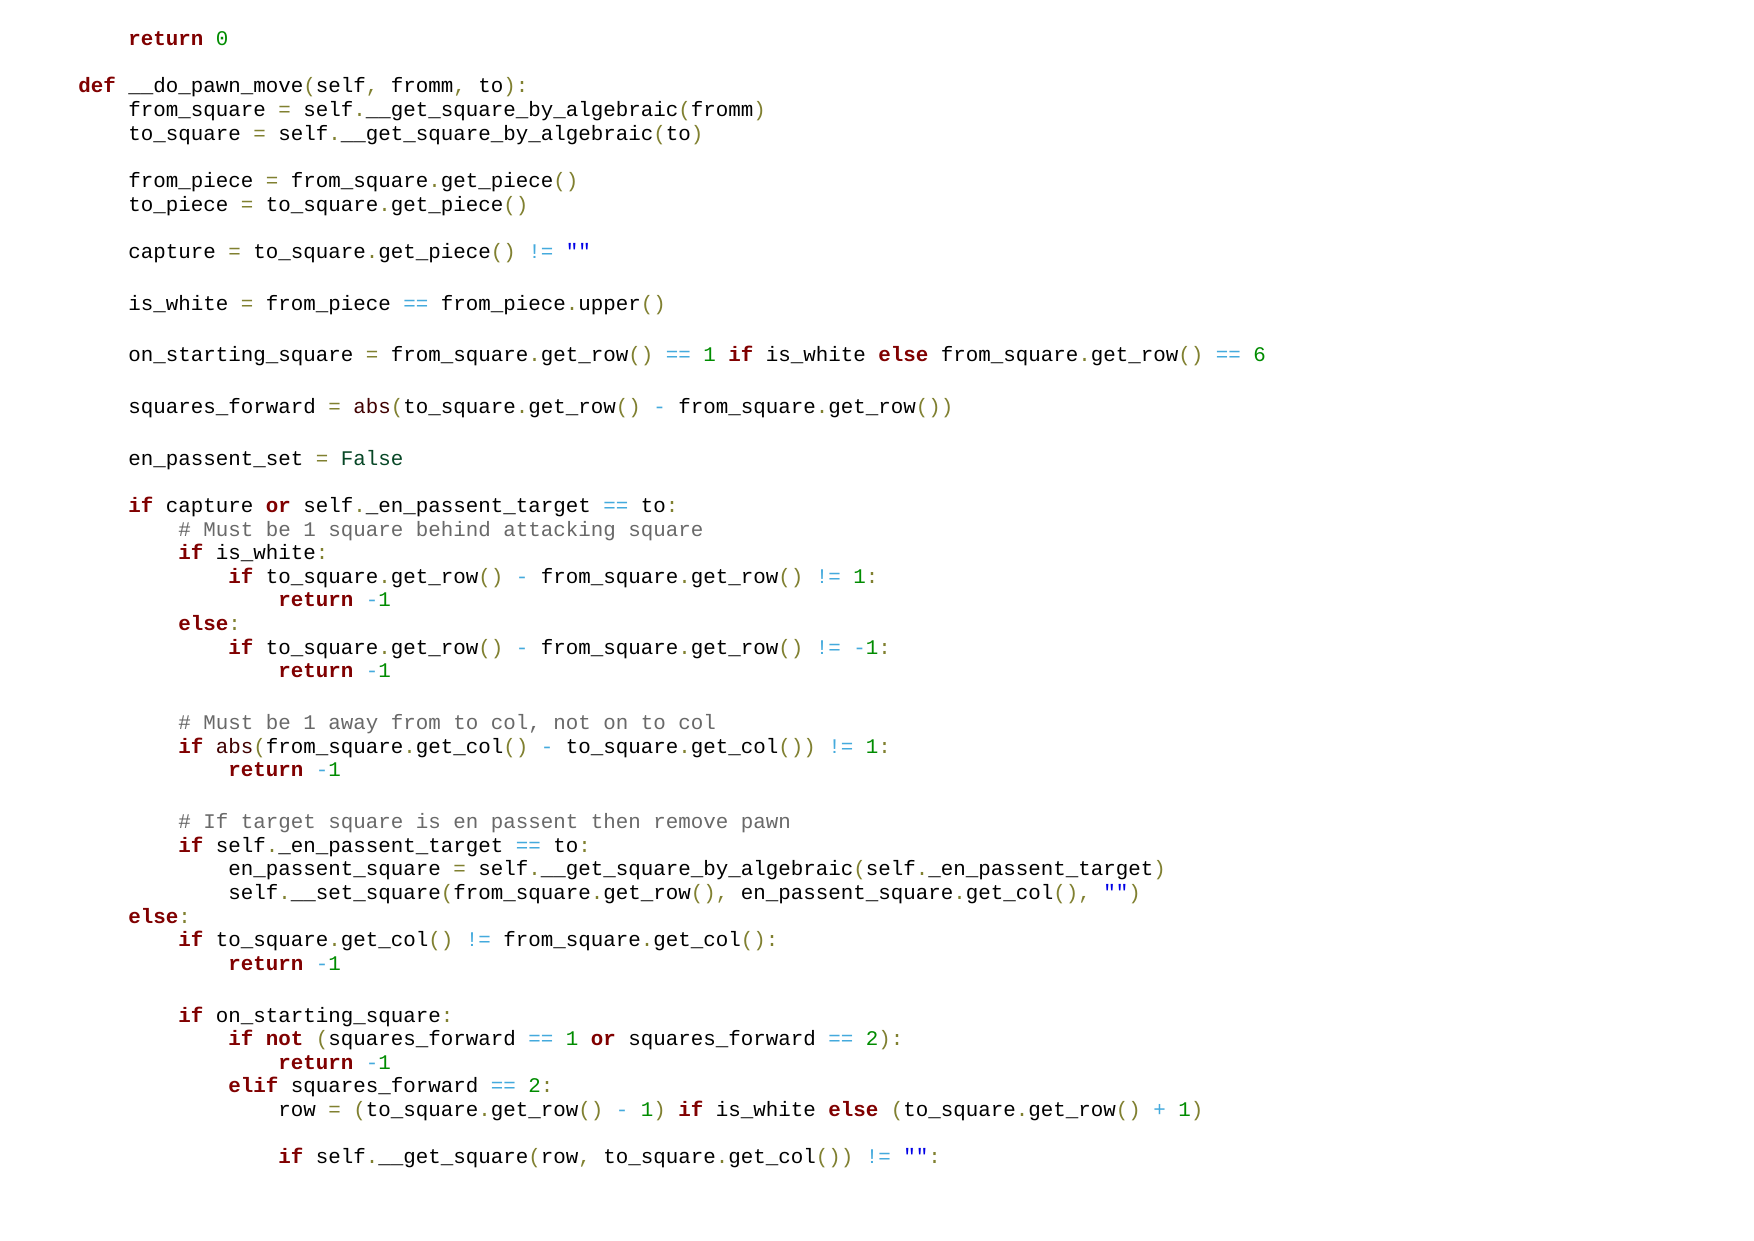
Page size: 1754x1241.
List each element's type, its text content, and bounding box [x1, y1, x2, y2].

text if to_square.get_row() - from_square.get_row() != 1: [28, 566, 1725, 589]
text def __do_pawn_move(self, fromm, to): [28, 75, 1725, 99]
text # If target square is en passent then remove pawn [28, 811, 1725, 835]
text if capture or self._en_passent_target == to: [28, 495, 1725, 518]
text if abs(from_square.get_col() - to_square.get_col()) != 1: [28, 736, 1725, 759]
text to_piece = to_square.get_piece() [28, 194, 1725, 217]
text row = (to_square.get_row() - 1) if is_white else (to_square.get_row() + 1) [28, 1099, 1725, 1123]
text en_passent_square = self.__get_square_by_algebraic(self._en_passent_target) [28, 858, 1725, 882]
text # Must be 1 square behind attacking square [28, 518, 1725, 542]
text return -1 [28, 1052, 1725, 1076]
text squares_forward = abs(to_square.get_row() - from_square.get_row()) [28, 396, 1725, 419]
text if on_starting_square: [28, 1004, 1725, 1028]
text return -1 [28, 759, 1725, 783]
text capture = to_square.get_piece() != "" [28, 241, 1725, 264]
text if to_square.get_col() != from_square.get_col(): [28, 929, 1725, 953]
text en_passent_set = False [28, 448, 1725, 471]
text # Must be 1 away from to col, not on to col [28, 712, 1725, 736]
text if self.__get_square(row, to_square.get_col()) != "": [28, 1146, 1725, 1170]
text if not (squares_forward == 1 or squares_forward == 2): [28, 1028, 1725, 1052]
text elif squares_forward == 2: [28, 1076, 1725, 1099]
text else: [28, 613, 1725, 637]
text return -1 [28, 660, 1725, 684]
text return 0 [28, 28, 1725, 52]
text self.__set_square(from_square.get_row(), en_passent_square.get_col(), "") [28, 882, 1725, 906]
text on_starting_square = from_square.get_row() == 1 if is_white else from_square.get_row() == 6 [28, 344, 1725, 368]
text return -1 [28, 589, 1725, 613]
text if to_square.get_row() - from_square.get_row() != -1: [28, 637, 1725, 660]
text is_white = from_piece == from_piece.upper() [28, 293, 1725, 316]
text else: [28, 906, 1725, 929]
text if is_white: [28, 542, 1725, 566]
text if self._en_passent_target == to: [28, 835, 1725, 858]
text return -1 [28, 953, 1725, 977]
text from_square = self.__get_square_by_algebraic(fromm) [28, 99, 1725, 123]
text from_piece = from_square.get_piece() [28, 170, 1725, 194]
text to_square = self.__get_square_by_algebraic(to) [28, 123, 1725, 146]
